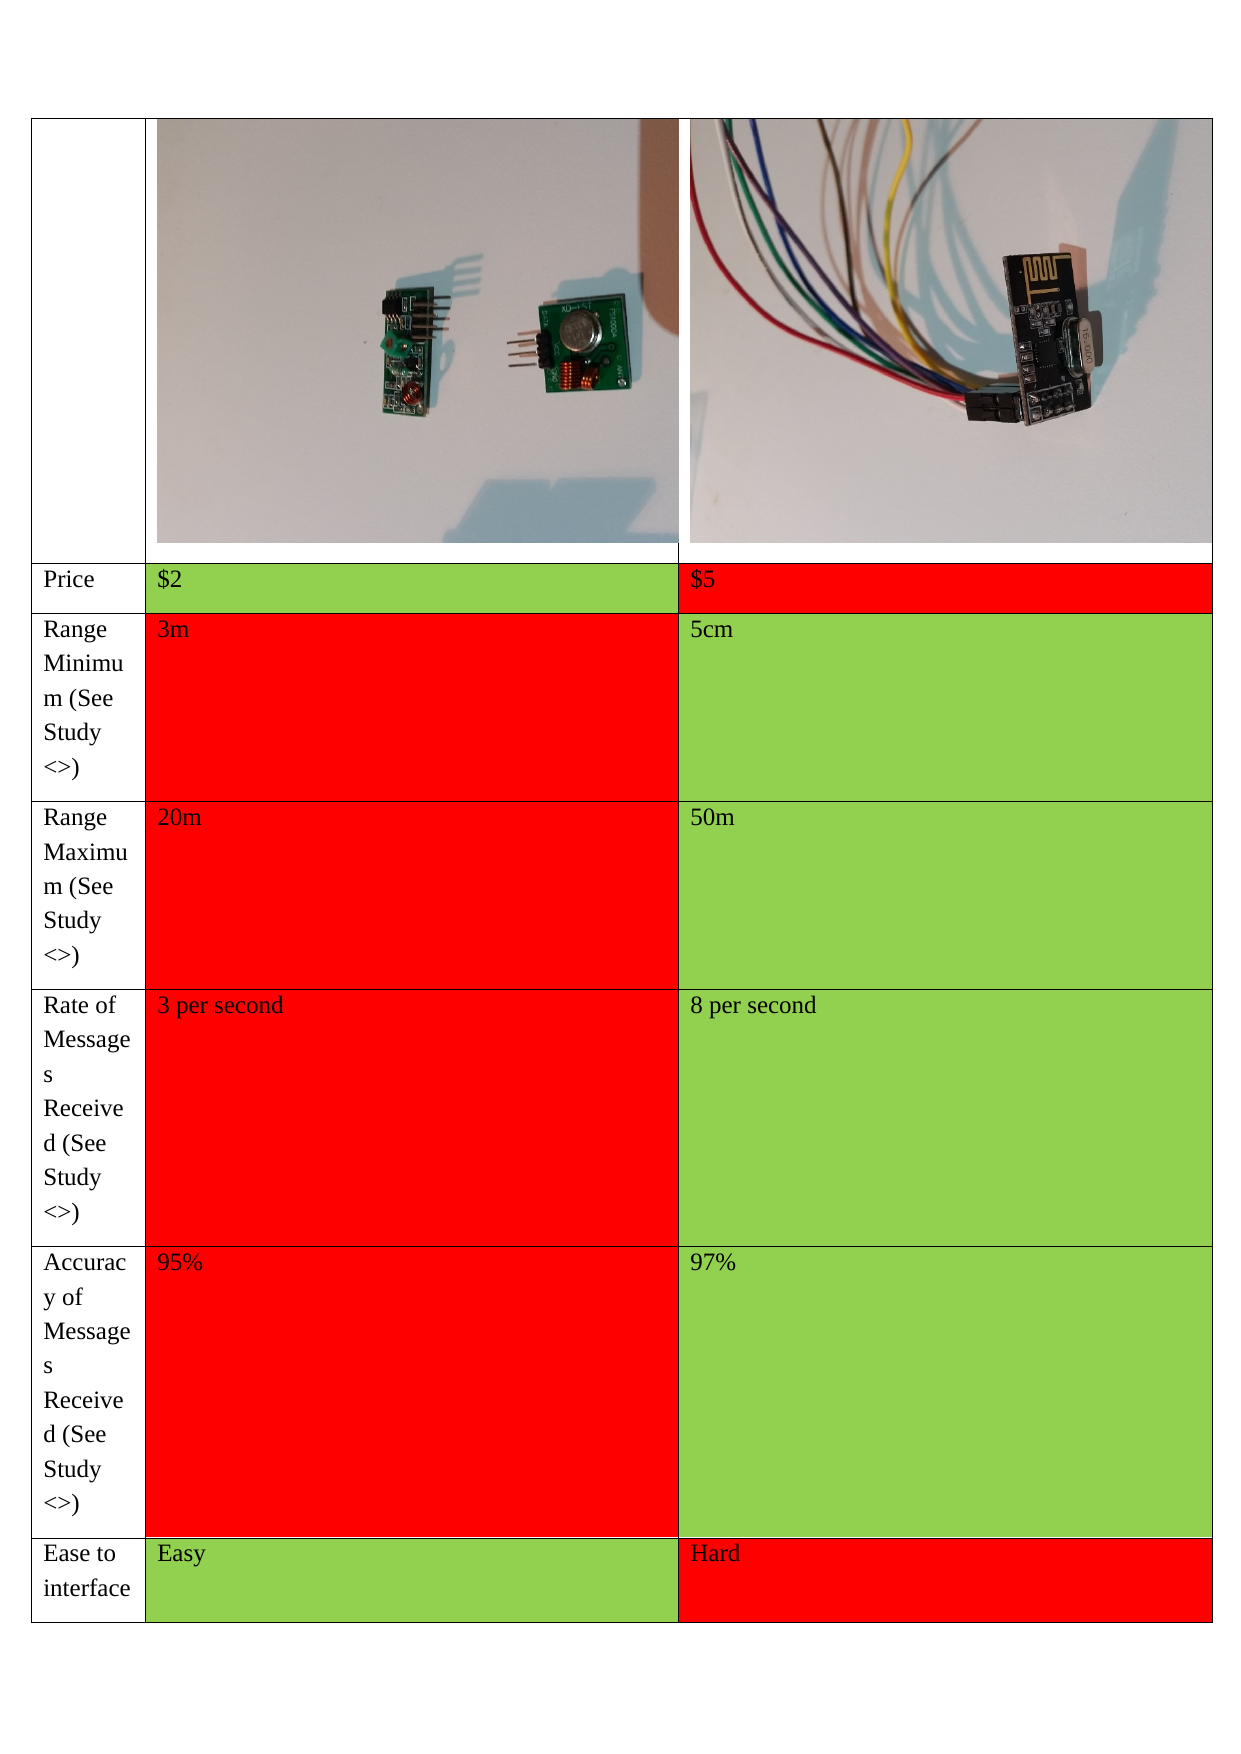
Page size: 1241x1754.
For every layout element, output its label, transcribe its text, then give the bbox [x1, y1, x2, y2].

picture [157, 119, 679, 543]
table_cell Accuracy of Messages Received (See Study <>) [32, 1247, 145, 1537]
table_cell 3 per second [146, 990, 678, 1246]
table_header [146, 119, 678, 563]
table_cell Range Minimum (See Study <>) [32, 614, 145, 801]
table_cell $2 [146, 564, 678, 613]
table_cell Rate of Messages Received (See Study <>) [32, 990, 145, 1246]
table_cell Easy [146, 1539, 678, 1622]
table_cell 20m [146, 802, 678, 989]
table_cell 3m [146, 614, 678, 801]
table_header Nrf24L01 [679, 119, 1212, 563]
table_cell 97% [679, 1247, 1212, 1537]
table_cell Ease to interface [32, 1539, 145, 1622]
table_cell 5cm [679, 614, 1212, 801]
table_cell 8 per second [679, 990, 1212, 1246]
table_cell 95% [146, 1247, 678, 1537]
table_cell Range Maximum (See Study <>) [32, 802, 145, 989]
picture [690, 119, 1212, 543]
table_cell Hard [679, 1539, 1212, 1622]
table_cell Price [32, 564, 145, 613]
table_cell 50m [679, 802, 1212, 989]
table_cell $5 [679, 564, 1212, 613]
table_header [32, 119, 145, 563]
